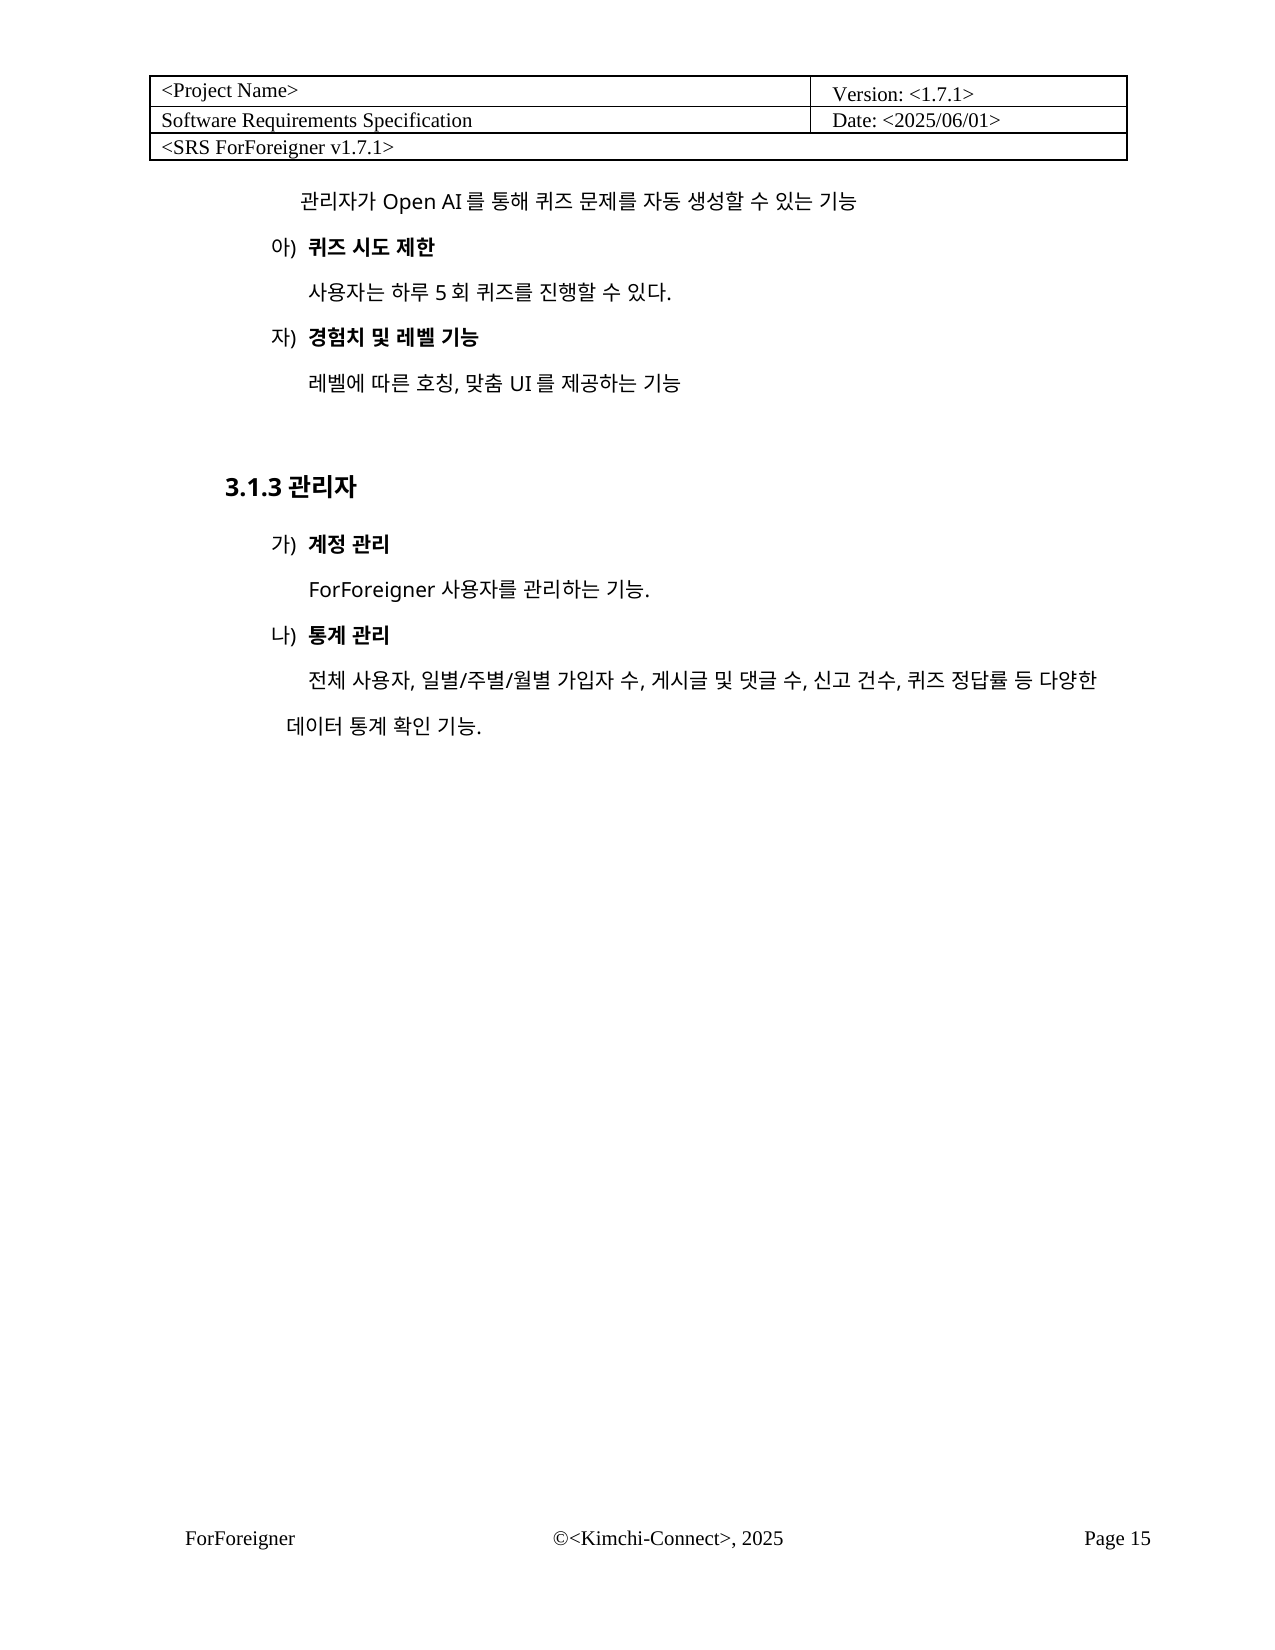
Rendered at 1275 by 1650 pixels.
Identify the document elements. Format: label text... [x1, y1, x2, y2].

list 퀴즈 시도 제한 [271, 231, 1125, 261]
list 통계 관리 [271, 619, 1125, 649]
text 사용자는 하루 5회 퀴즈를 진행할 수 있다. [308, 276, 1125, 307]
list 계정 관리 [271, 528, 1125, 558]
list 경험치 및 레벨 기능 [271, 322, 1125, 352]
text 전체 사용자, 일별/주별/월별 가입자 수, 게시글 및 댓글 수, 신고 건수, 퀴즈 정답률 등 다양한 데이터 통계 확인 기능. [286, 664, 1125, 740]
text ForForeigner 사용자를 관리하는 기능. [308, 574, 1125, 604]
subtitle 3.1.3 관리자 [150, 468, 1125, 504]
text 레벨에 따른 호칭, 맞춤 UI를 제공하는 기능 [308, 367, 1125, 397]
text 관리자가 Open AI를 통해 퀴즈 문제를 자동 생성할 수 있는 기능 [225, 185, 1125, 216]
